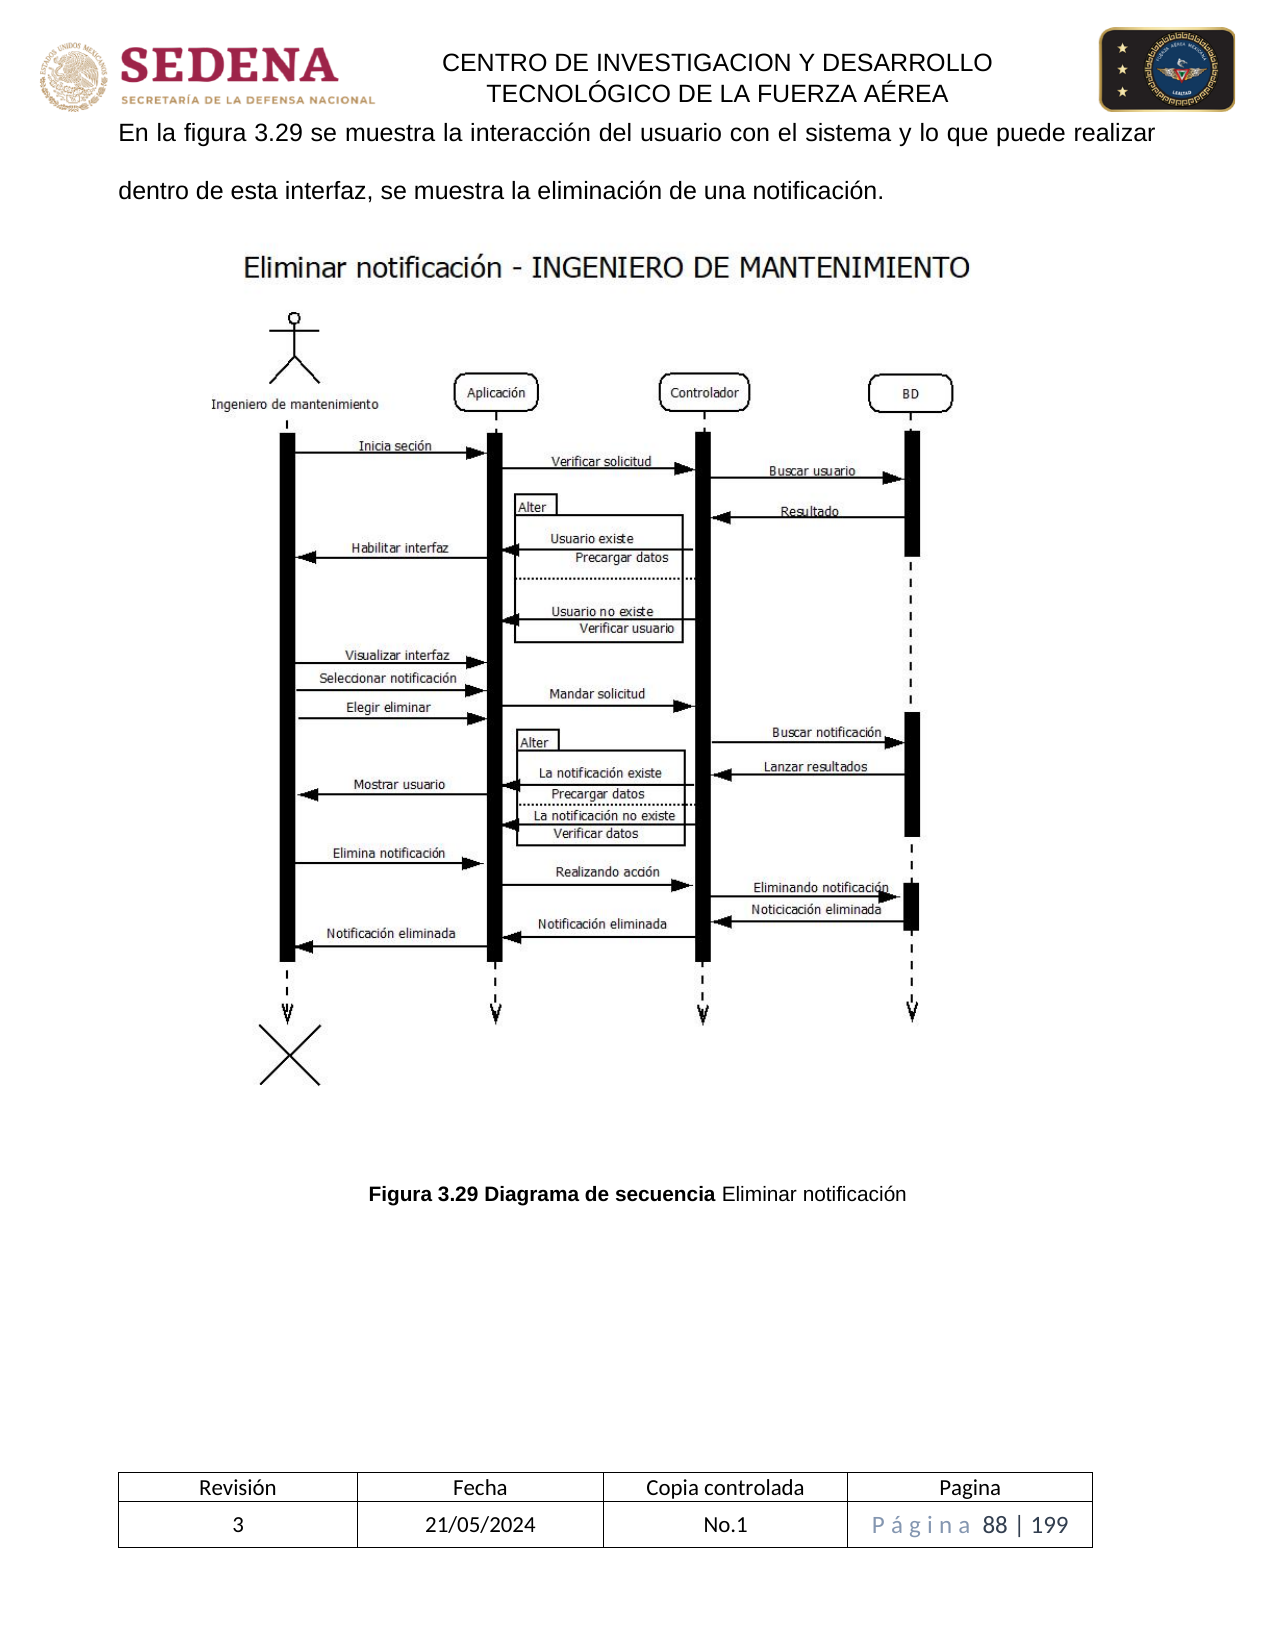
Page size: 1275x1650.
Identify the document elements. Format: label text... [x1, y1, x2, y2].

picture [39, 27, 1236, 112]
text En la figura 3.29 se muestra la interacción del usuario con el sistema y lo que puede realizar dentro de esta interfaz, se muestra la eliminación de una notificación. [118, 118, 1157, 204]
text Figura 3.29 Diagrama de secuencia Eliminar notificación [118, 1182, 1157, 1206]
picture [211, 240, 972, 1087]
